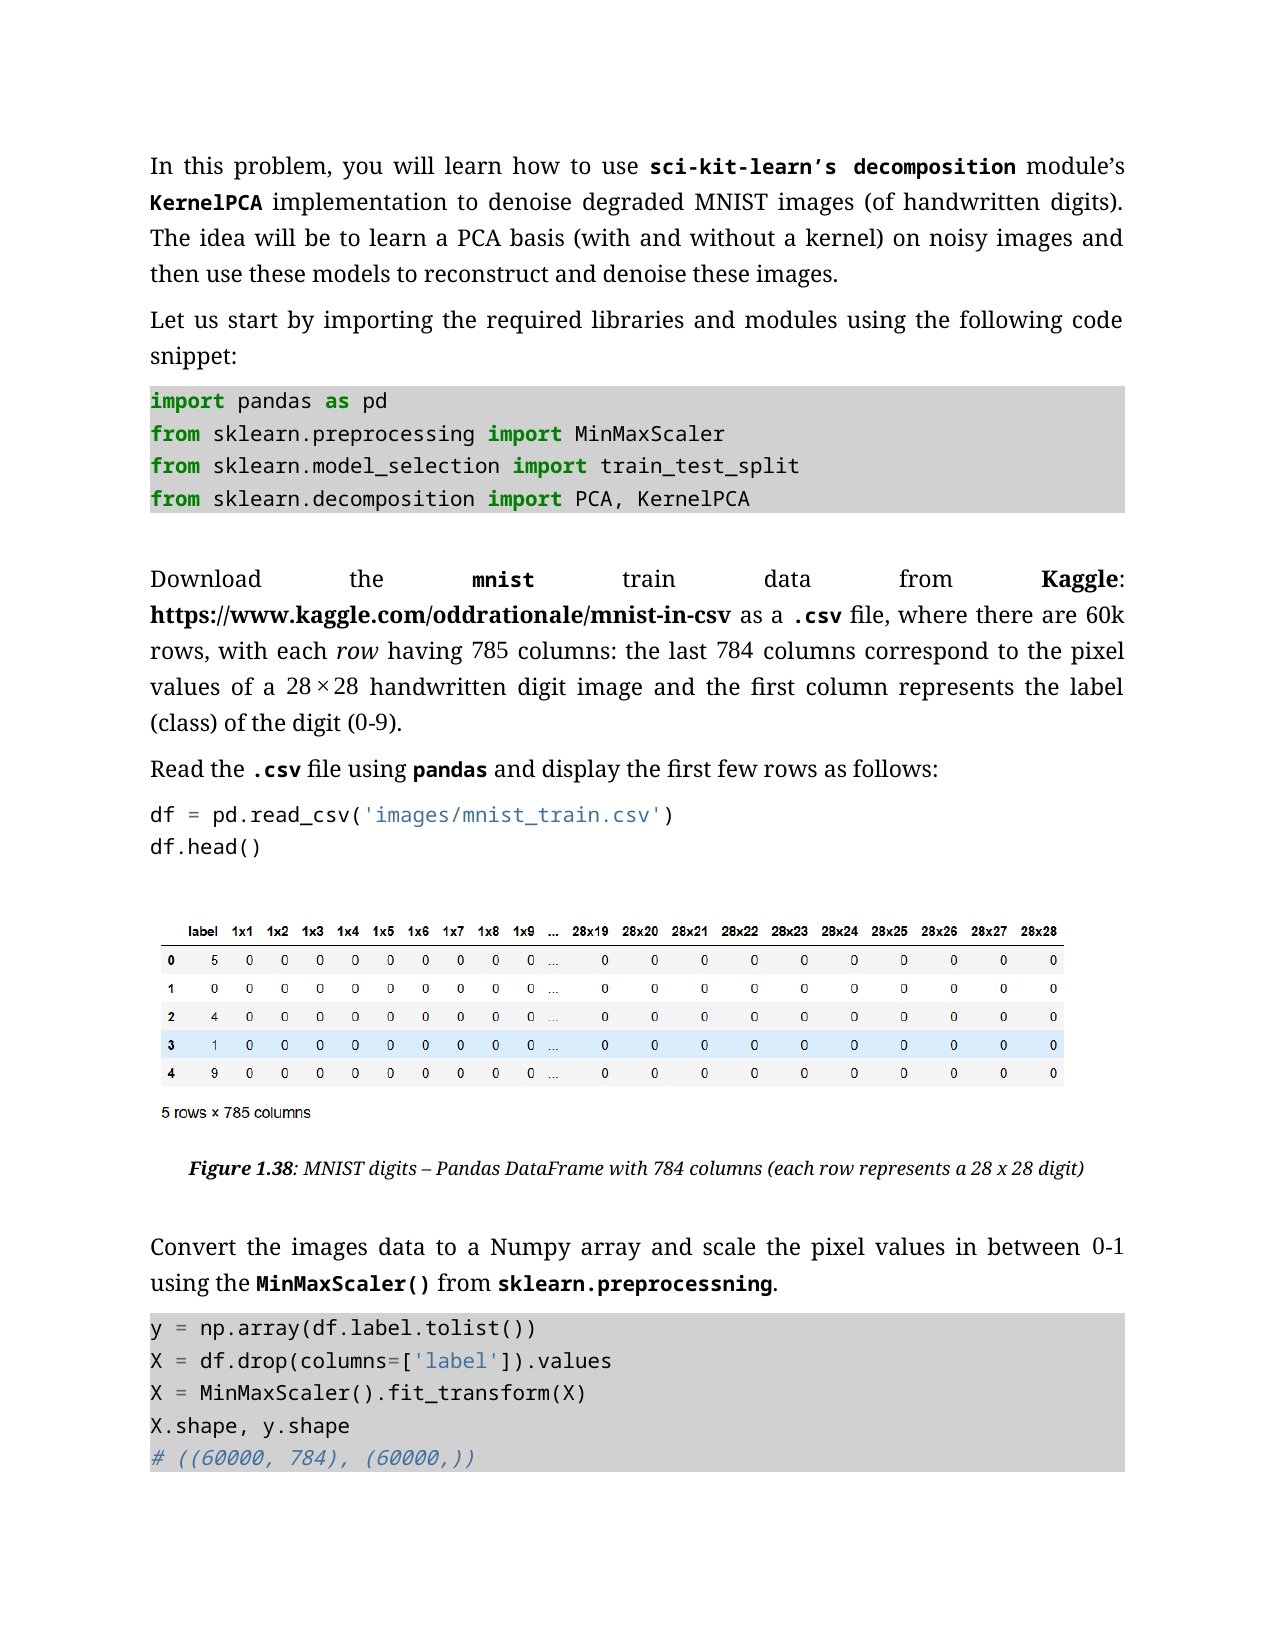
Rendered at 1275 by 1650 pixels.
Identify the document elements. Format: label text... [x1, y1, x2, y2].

text Download the mnist train data from Kaggle: https://www.kaggle.com/oddrationale/mnist-in-csv as a .csv file, where there are 60k rows, with each row having columns: the last columns correspond to the pixel values of a handwritten digit image and the first column represents the label (class) of the digit (-). [150, 563, 1125, 738]
text Read the .csv file using pandas and display the first few rows as follows: [150, 753, 1125, 784]
picture [150, 911, 1125, 1131]
text In this problem, you will learn how to use sci-kit-learn’s decomposition module’s KernelPCA implementation to denoise degraded MNIST images (of handwritten digits). The idea will be to learn a PCA basis (with and without a kernel) on noisy images and then use these models to reconstruct and denoise these images. [150, 150, 1125, 289]
text Convert the images data to a Numpy array and scale the pixel values in between - using the MinMaxScaler() from sklearn.preprocessning. [150, 1231, 1125, 1298]
text import pandas as pd from sklearn.preprocessing import MinMaxScaler from sklearn.model_selection import train_test_split from sklearn.decomposition import PCA, KernelPCA [150, 386, 1125, 513]
text Let us start by importing the required libraries and modules using the following code snippet: [150, 304, 1125, 371]
text df = pd.read_csv('images/mnist_train.csv') df.head() [150, 800, 1125, 861]
text Figure 1.38: MNIST digits – Pandas DataFrame with 784 columns (each row represents a 28 x 28 digit) [150, 1155, 1125, 1181]
text y = np.array(df.label.tolist()) X = df.drop(columns=['label']).values X = MinMaxScaler().fit_transform(X) X.shape, y.shape # ((60000, 784), (60000,)) [150, 1313, 1125, 1472]
